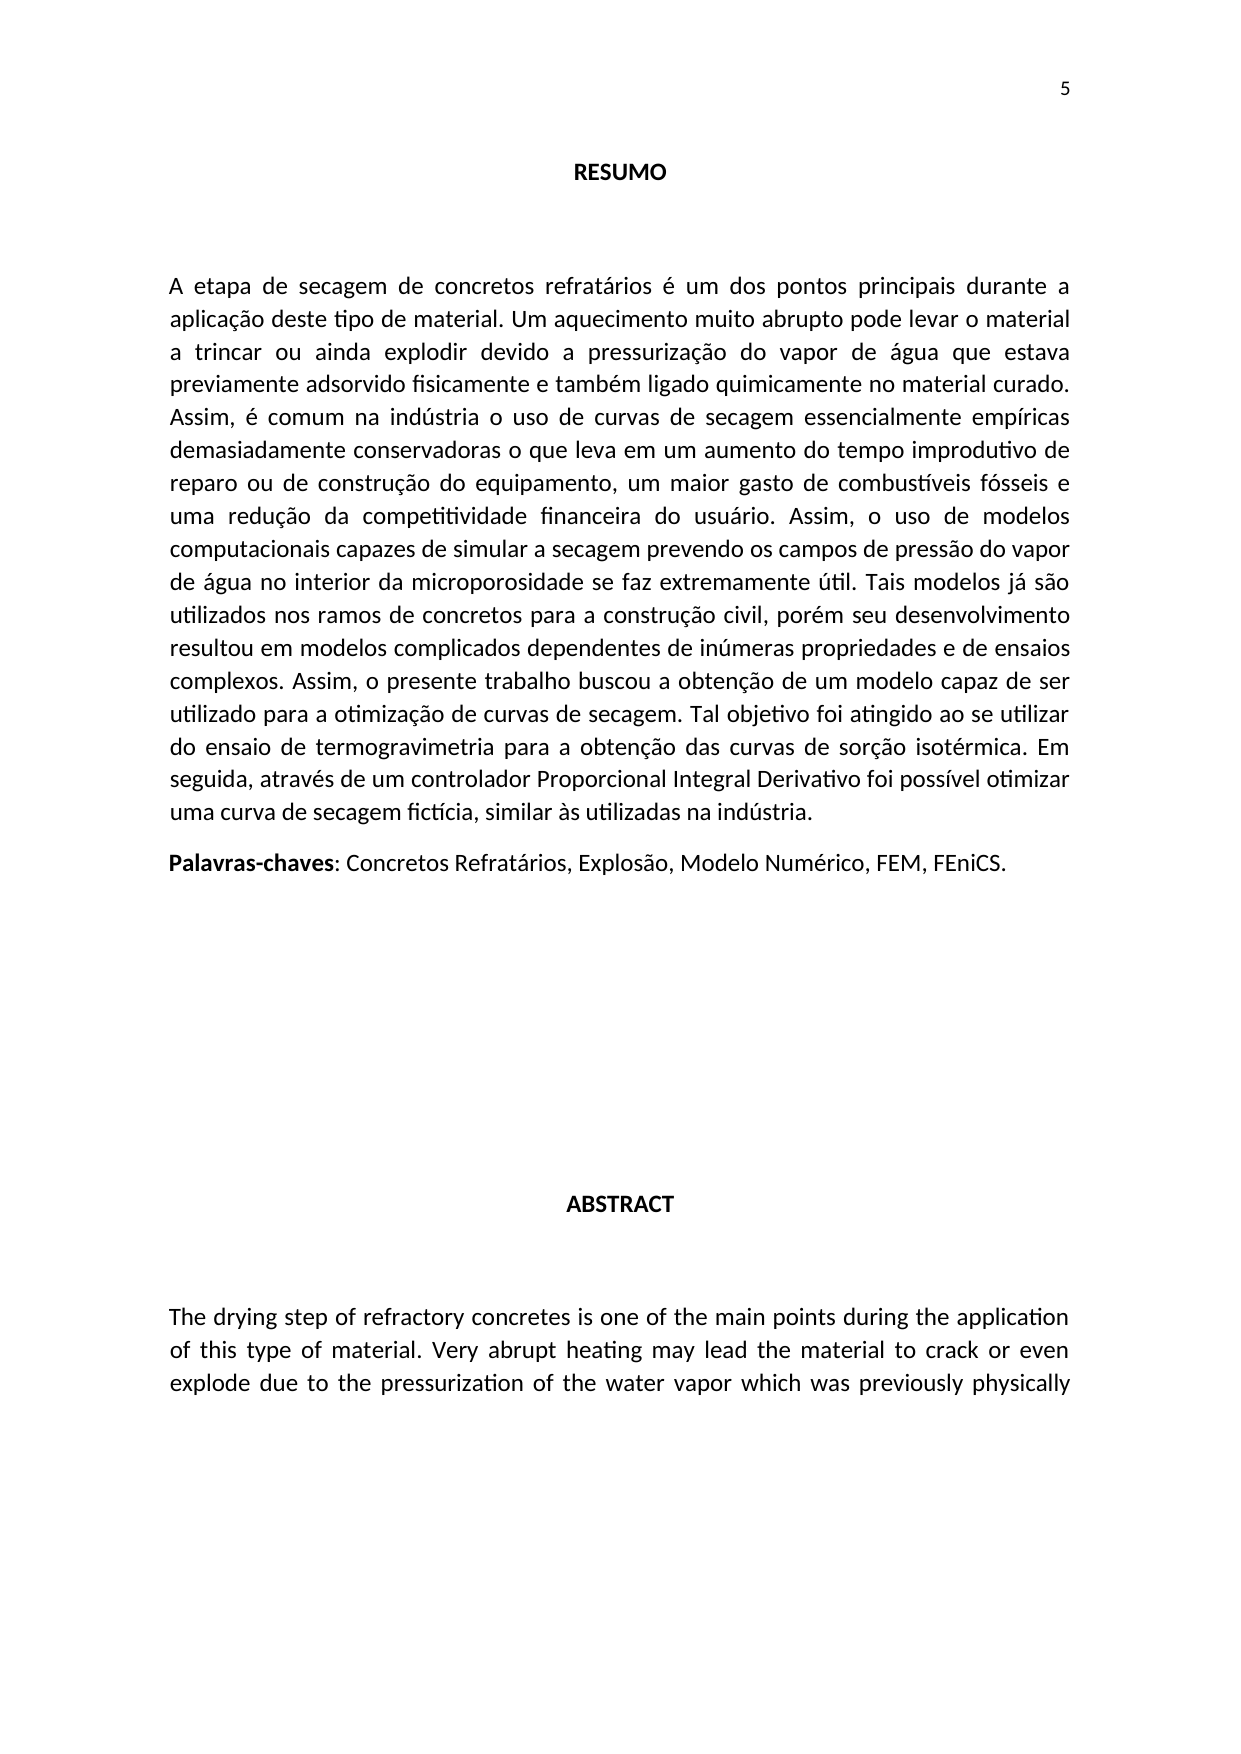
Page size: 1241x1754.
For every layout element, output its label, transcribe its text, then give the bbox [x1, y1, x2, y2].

subtitle ABSTRACT [202, 1188, 1038, 1218]
subtitle RESUMO [202, 157, 1038, 187]
text Palavras-chaves: Concretos Refratários, Explosão, Modelo Numérico, FEM, FEniCS. [168, 847, 1072, 878]
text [168, 1301, 1072, 1398]
text A etapa de secagem de concretos refratários é um dos pontos principais durante a aplicação deste tipo de material. Um aquecimento muito abrupto pode levar o material a trincar ou ainda explodir devido a pressurização do vapor de água que estava previamente adsorvido fisicamente e também ligado quimicamente no material curado. Assim, é comum na indústria o uso de curvas de secagem essencialmente empíricas demasiadamente conservadoras o que leva em um aumento do tempo improdutivo de reparo ou de construção do equipamento, um maior gasto de combustíveis fósseis e uma redução da competitividade financeira do usuário. Assim, o uso de modelos computacionais capazes de simular a secagem prevendo os campos de pressão do vapor de água no interior da microporosidade se faz extremamente útil. Tais modelos já são utilizados nos ramos de concretos para a construção civil, porém seu desenvolvimento resultou em modelos complicados dependentes de inúmeras propriedades e de ensaios complexos. Assim, o presente trabalho buscou a obtenção de um modelo capaz de ser utilizado para a otimização de curvas de secagem. Tal objetivo foi atingido ao se utilizar do ensaio de termogravimetria para a obtenção das curvas de sorção isotérmica. Em seguida, através de um controlador Proporcional Integral Derivativo foi possível otimizar uma curva de secagem fictícia, similar às utilizadas na indústria. [168, 270, 1072, 827]
